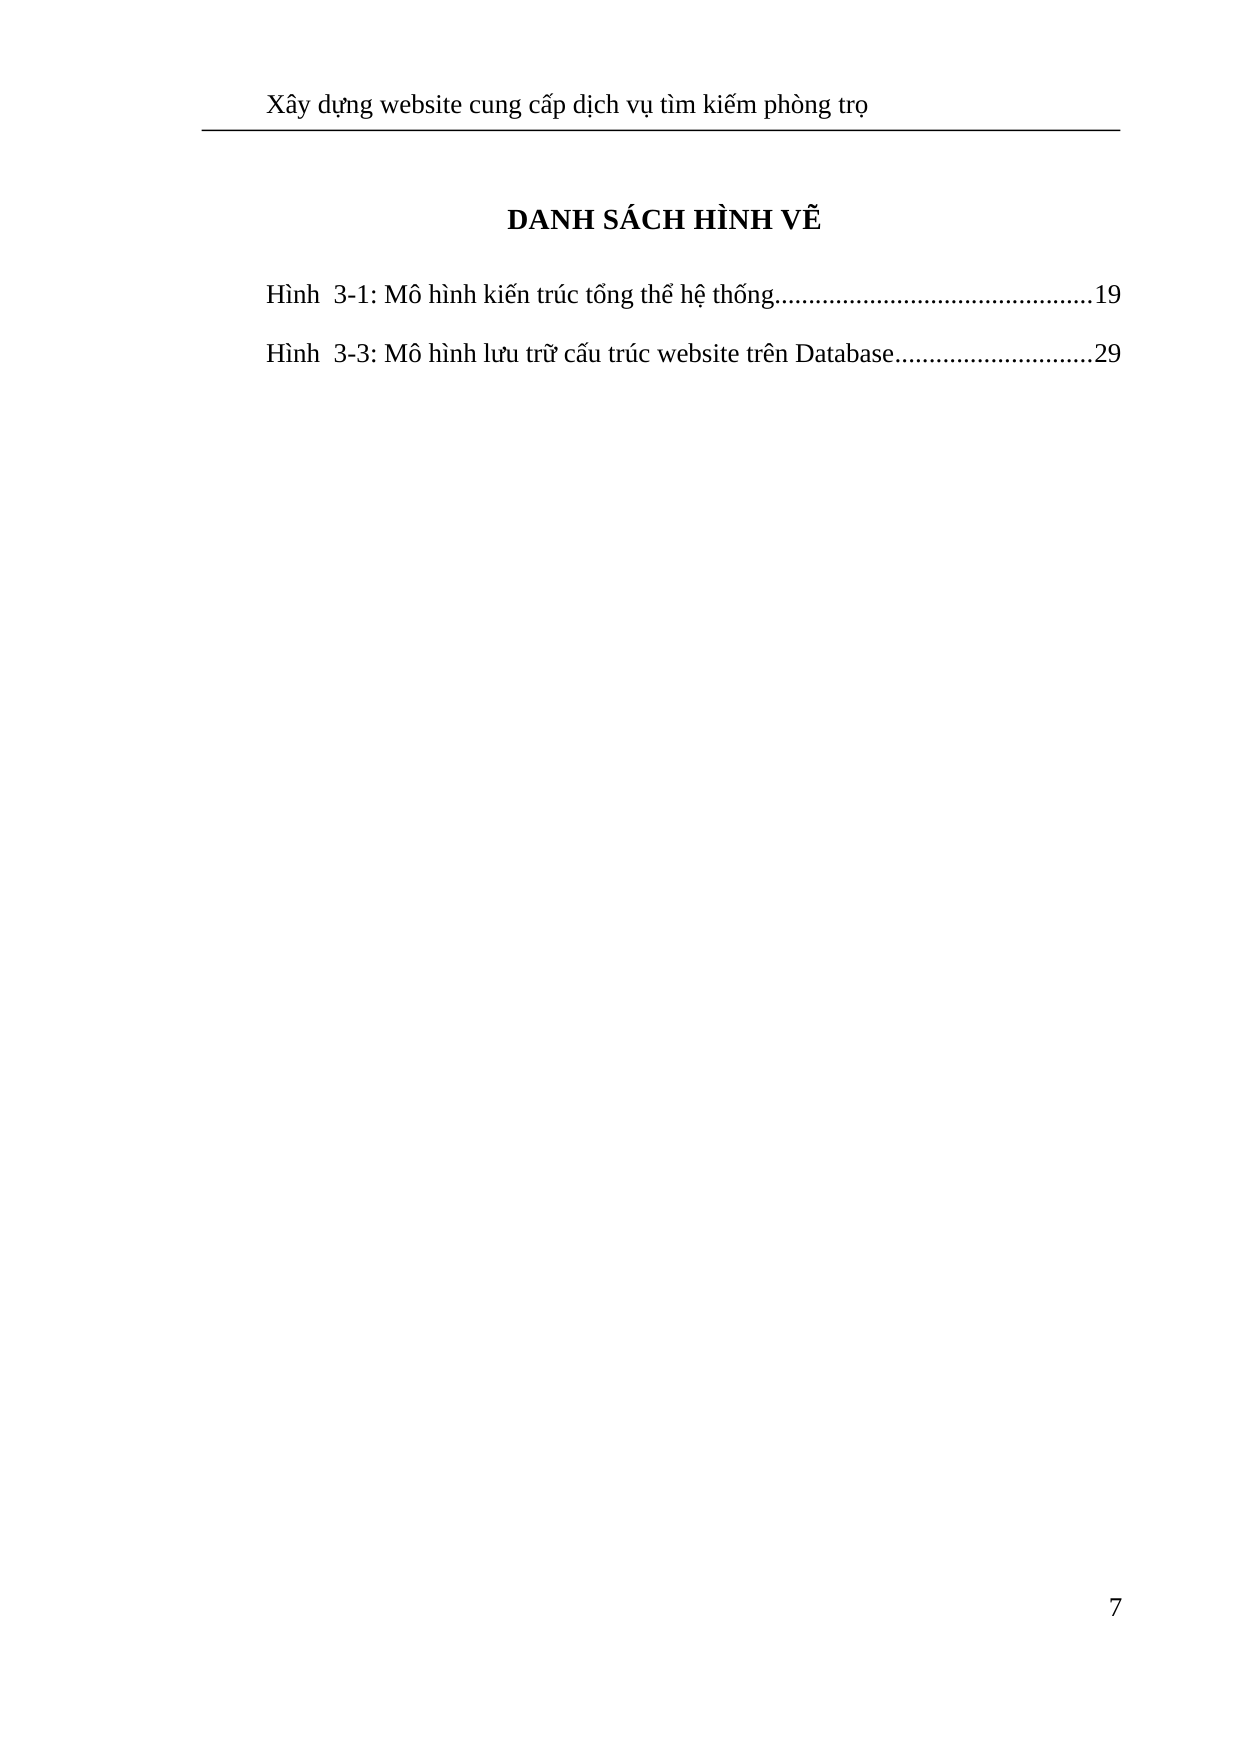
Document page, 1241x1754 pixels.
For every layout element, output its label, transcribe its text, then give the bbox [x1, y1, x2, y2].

text Hình 3-3: Mô hình lưu trữ cấu trúc website trên Database 29 [207, 337, 1122, 368]
text DANH SÁCH HÌNH VẼ [207, 202, 1122, 236]
text Hình 3-1: Mô hình kiến trúc tổng thể hệ thống 19 [207, 278, 1122, 309]
